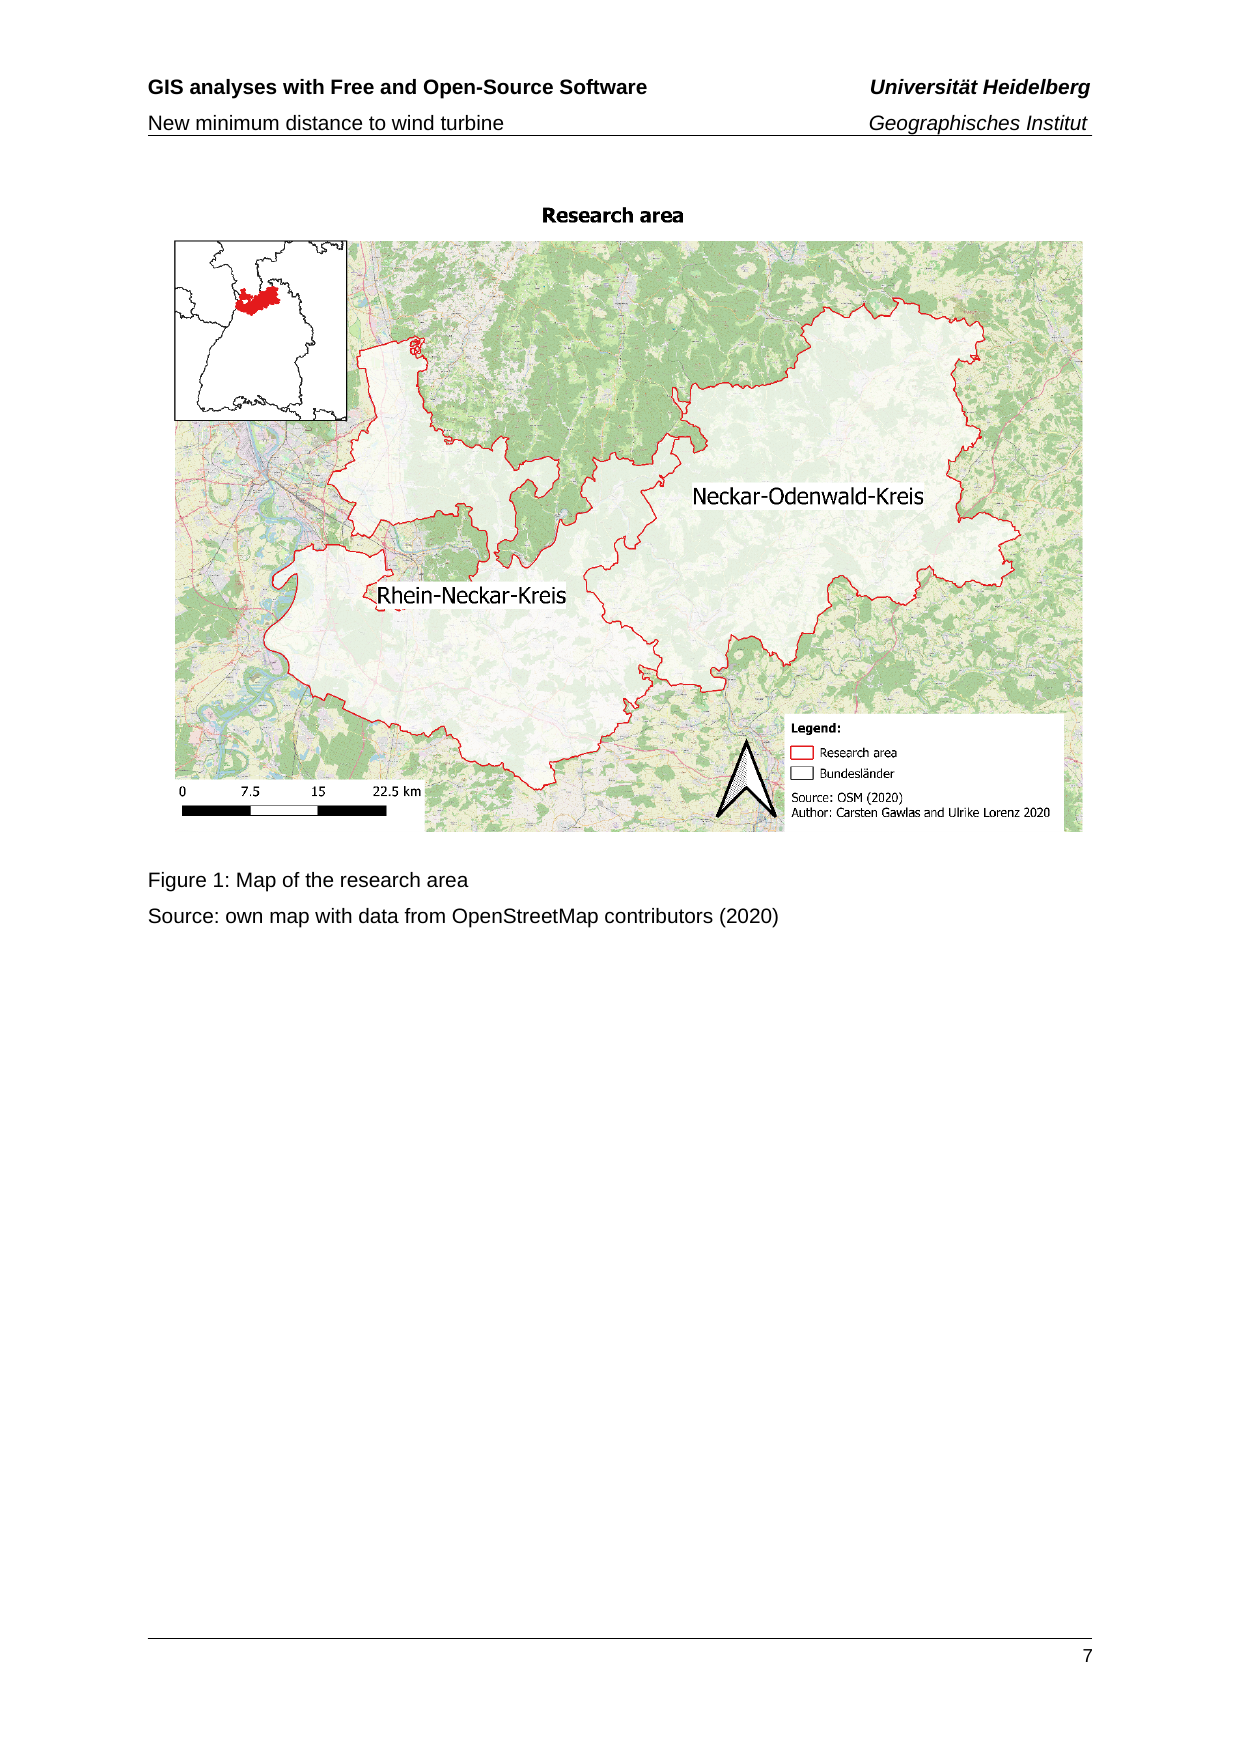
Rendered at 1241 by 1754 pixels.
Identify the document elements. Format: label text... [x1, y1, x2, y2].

text Source: own map with data from OpenStreetMap contributors (2020) [148, 904, 1092, 928]
text Figure 1: Map of the research area [148, 868, 1092, 892]
picture [147, 174, 1093, 842]
